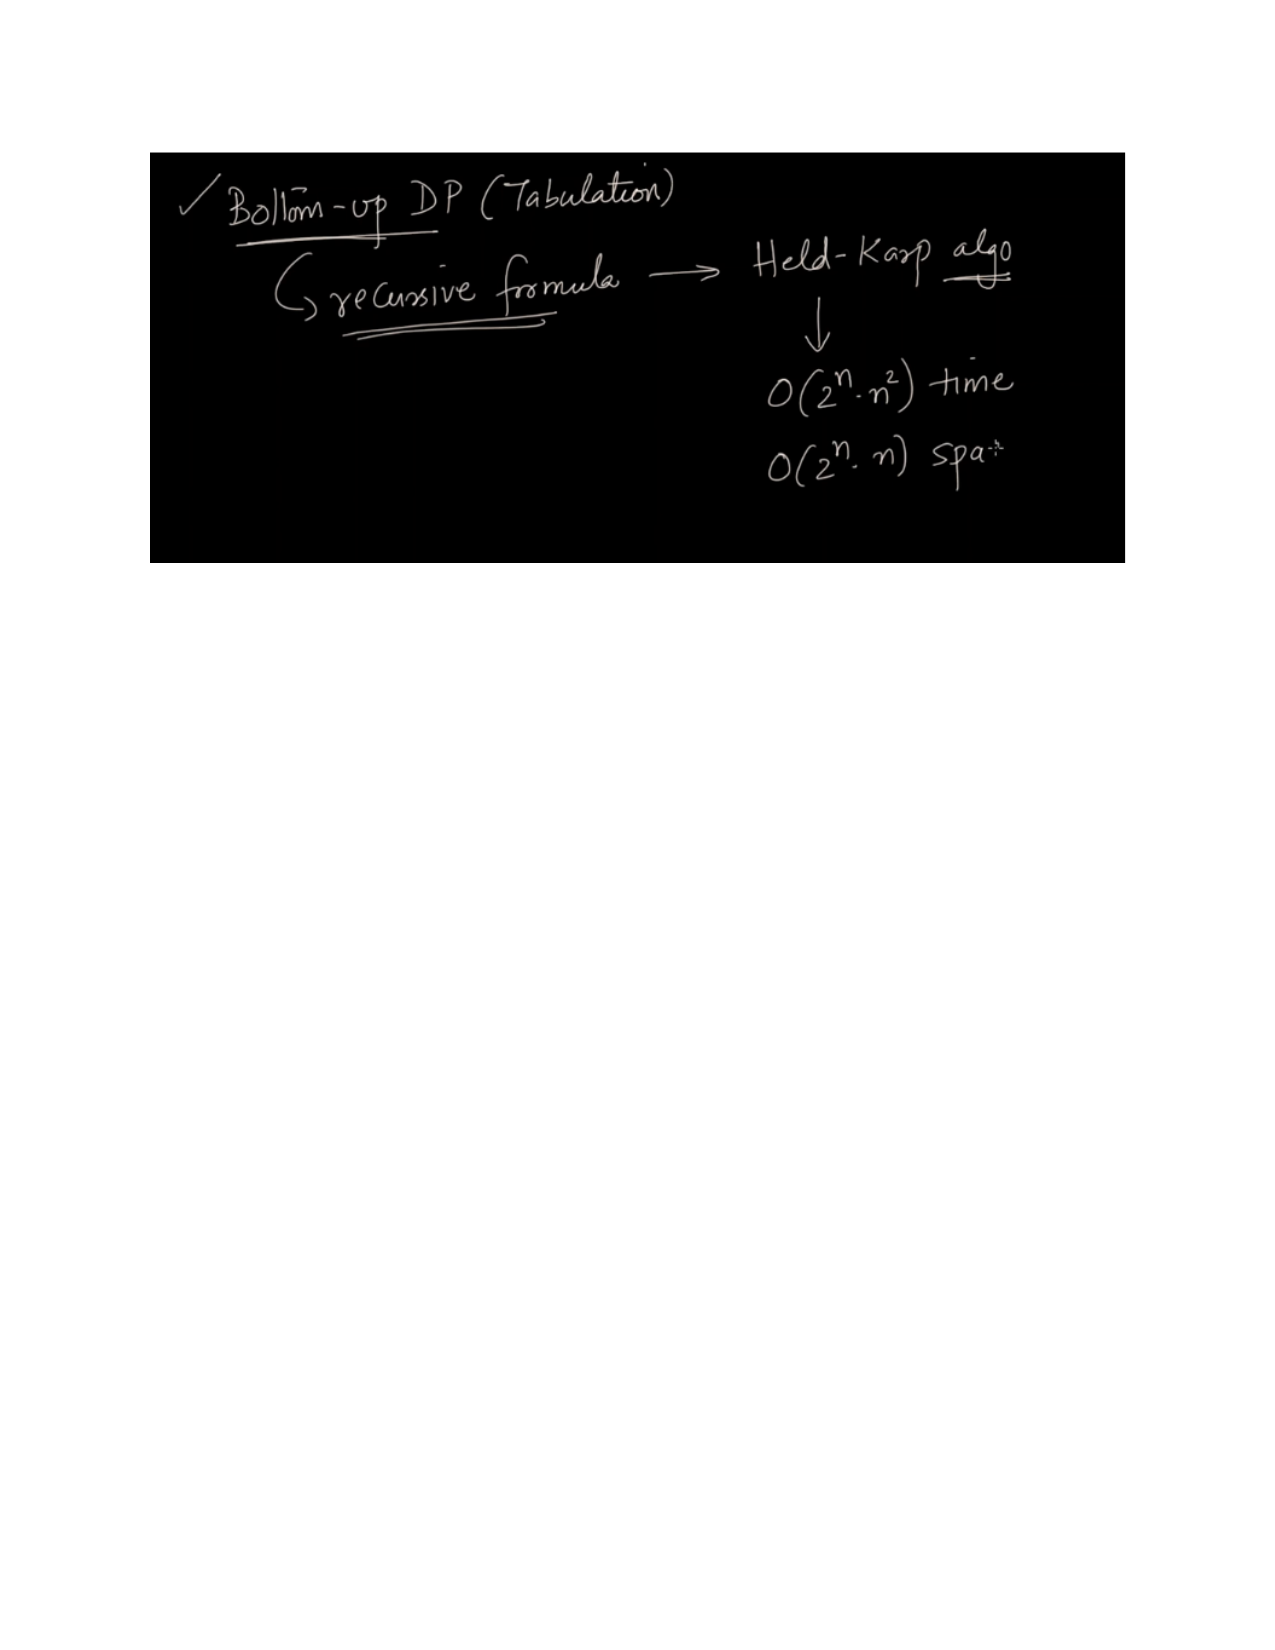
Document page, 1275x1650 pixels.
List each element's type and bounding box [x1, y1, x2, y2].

picture [150, 150, 1125, 563]
